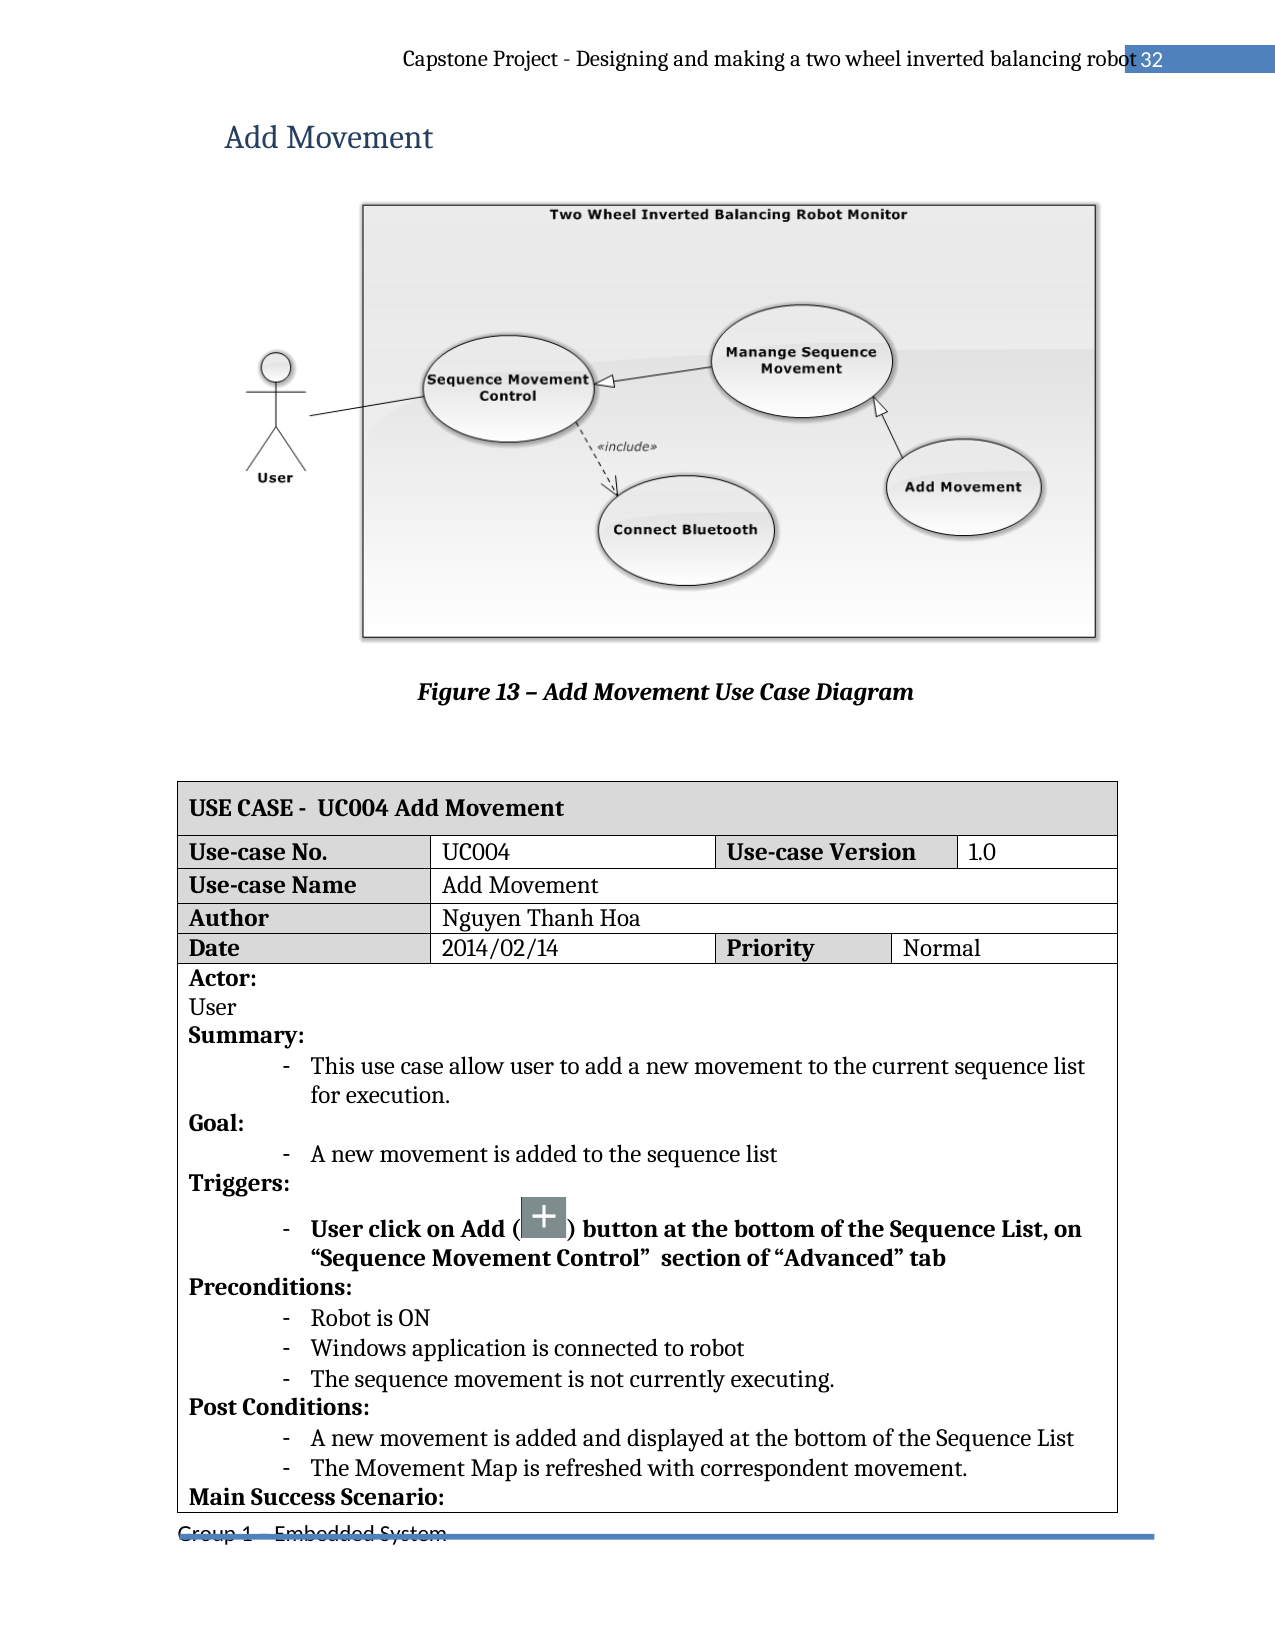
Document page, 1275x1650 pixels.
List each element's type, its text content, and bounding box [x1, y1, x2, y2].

subtitle Add Movement [224, 118, 1157, 156]
table_header USE CASE - UC004 Add Movement [178, 782, 1117, 835]
picture [521, 1197, 567, 1238]
text Figure 13 – Add Movement Use Case Diagram [177, 678, 1157, 707]
table_cell Priority [716, 934, 891, 963]
table_cell Use-case Version [716, 836, 957, 868]
table_cell Nguyen Thanh Hoa [431, 904, 1117, 933]
picture [224, 162, 1110, 653]
table_cell Date [178, 934, 430, 963]
table_cell Author [178, 904, 430, 933]
table_cell 1.0 [958, 836, 1117, 868]
table_cell Normal [892, 934, 1117, 963]
table_cell Use-case Name [178, 869, 430, 903]
table_cell UC004 [431, 836, 715, 868]
table_cell Use-case No. [178, 836, 430, 868]
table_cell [178, 964, 1117, 1512]
table_cell Add Movement [431, 869, 1117, 903]
table_cell 2014/02/14 [431, 934, 715, 963]
